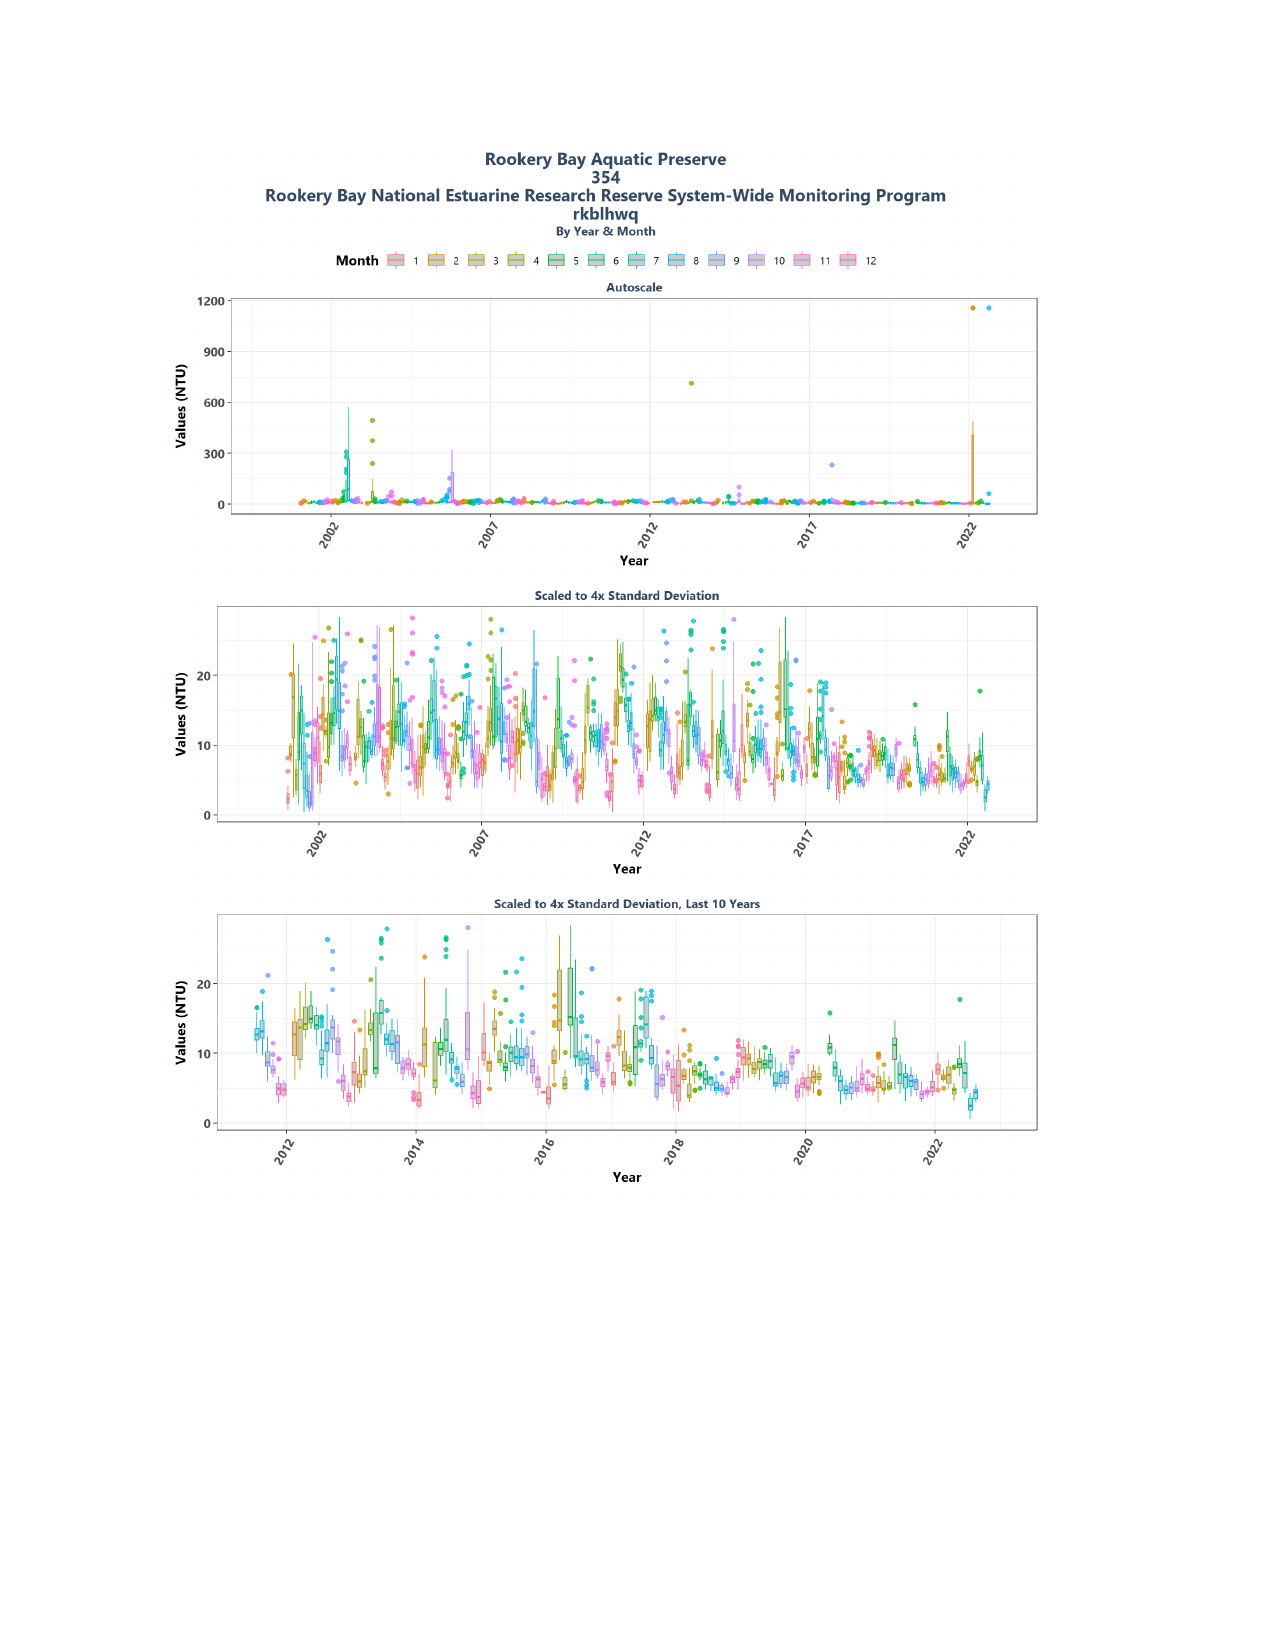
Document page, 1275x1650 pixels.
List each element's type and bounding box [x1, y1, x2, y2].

picture [168, 150, 1044, 1200]
